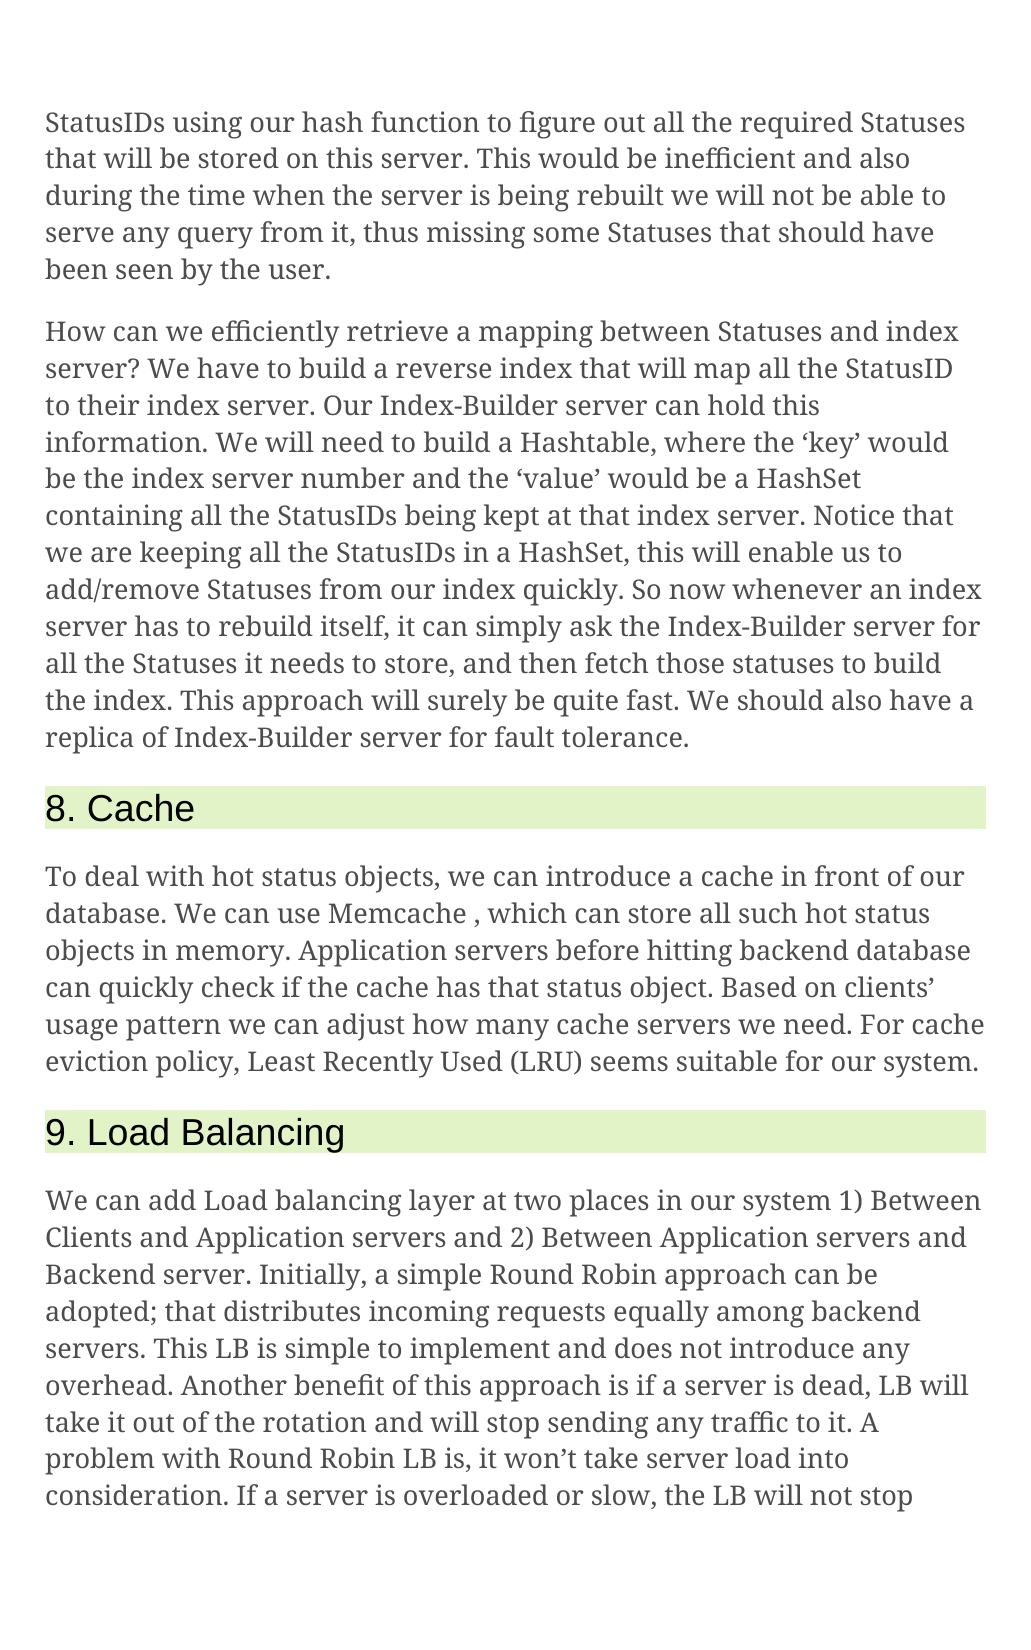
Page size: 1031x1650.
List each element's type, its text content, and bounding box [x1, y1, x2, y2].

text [45, 1182, 986, 1514]
text How can we efficiently retrieve a mapping between Statuses and index server? We have to build a reverse index that will map all the StatusID to their index server. Our Index-Builder server can hold this information. We will need to build a Hashtable, where the ‘key’ would be the index server number and the ‘value’ would be a HashSet containing all the StatusIDs being kept at that index server. Notice that we are keeping all the StatusIDs in a HashSet, this will enable us to add/remove Statuses from our index quickly. So now whenever an index server has to rebuild itself, it can simply ask the Index-Builder server for all the Statuses it needs to store, and then fetch those statuses to build the index. This approach will surely be quite fast. We should also have a replica of Index-Builder server for fault tolerance. [45, 312, 986, 755]
subtitle 9. Load Balancing [45, 1110, 986, 1153]
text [45, 103, 986, 287]
subtitle 8. Cache [45, 786, 986, 829]
text To deal with hot status objects, we can introduce a cache in front of our database. We can use Memcache , which can store all such hot status objects in memory. Application servers before hitting backend database can quickly check if the cache has that status object. Based on clients’ usage pattern we can adjust how many cache servers we need. For cache eviction policy, Least Recently Used (LRU) seems suitable for our system. [45, 858, 986, 1079]
